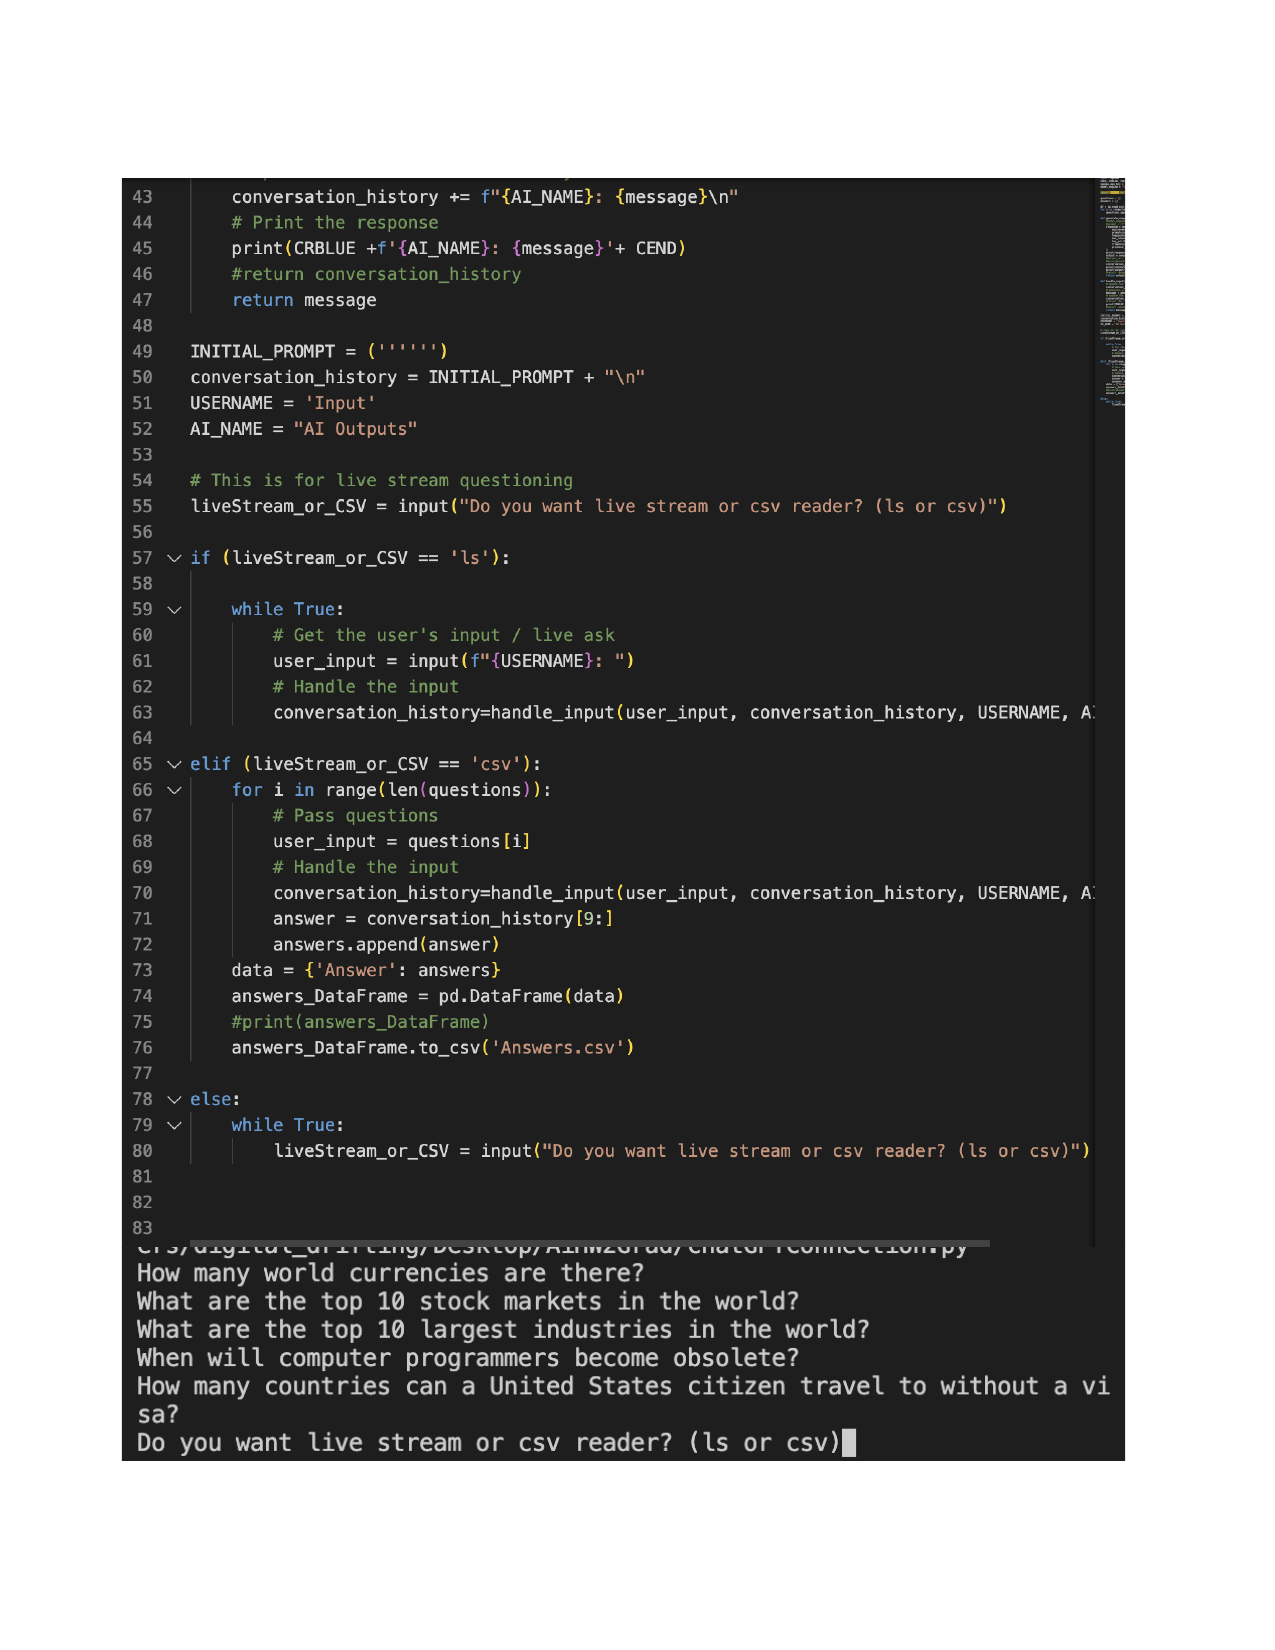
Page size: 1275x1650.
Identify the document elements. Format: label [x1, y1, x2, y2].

picture [121, 178, 1125, 1461]
